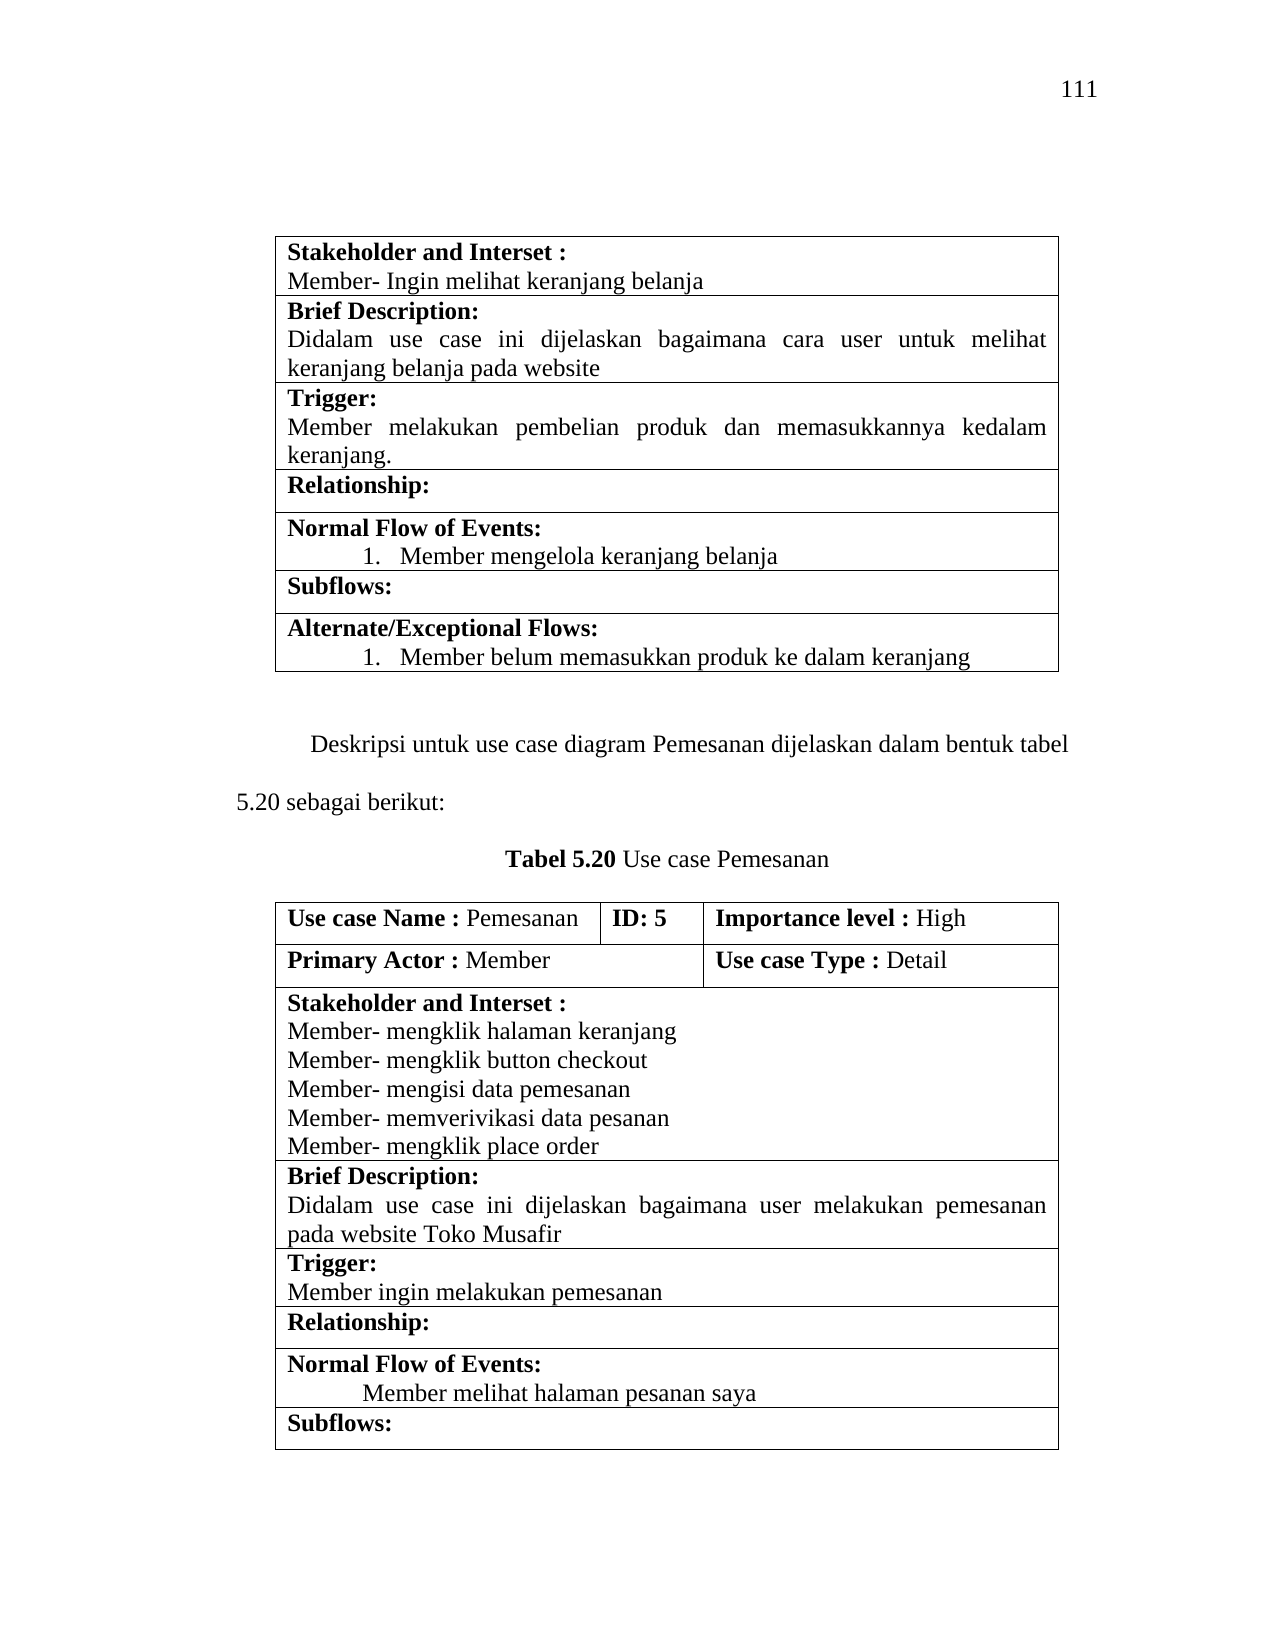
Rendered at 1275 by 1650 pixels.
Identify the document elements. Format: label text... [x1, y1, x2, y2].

table_cell Brief Description: Didalam use case ini dijelaskan bagaimana user melakukan pemesanan pada website Toko Musafir [276, 1161, 1058, 1247]
table_cell Brief Description: Didalam use case ini dijelaskan bagaimana cara user untuk melihat keranjang belanja pada website [276, 296, 1058, 382]
table_cell Normal Flow of Events: Member mengelola keranjang belanja [276, 513, 1058, 570]
table_header Importance level : High [704, 903, 1058, 944]
table_header ID: 5 [601, 903, 703, 944]
table_header Use case Name : Pemesanan [276, 903, 600, 944]
text Tabel 5.20 Use case Pemesanan [236, 844, 1098, 873]
table_cell Primary Actor : Member [276, 945, 703, 987]
table_cell Trigger: Member melakukan pembelian produk dan memasukkannya kedalam keranjang. [276, 383, 1058, 469]
table_cell Subflows: [276, 571, 1058, 612]
table_cell Alternate/Exceptional Flows: Member belum memasukkan produk ke dalam keranjang [276, 614, 1058, 671]
table_cell Relationship: [276, 470, 1058, 512]
table_cell Use case Type : Detail [704, 945, 1058, 987]
table_cell Relationship: [276, 1307, 1058, 1348]
table_cell Subflows: [276, 1408, 1058, 1449]
table_cell Stakeholder and Interset : Member- Ingin melihat keranjang belanja [276, 237, 1058, 295]
text Deskripsi untuk use case diagram Pemesanan dijelaskan dalam bentuk tabel 5.20 sebagai berikut: [236, 729, 1098, 816]
table_cell Normal Flow of Events: Member melihat halaman pesanan saya [276, 1349, 1058, 1407]
table_cell Trigger: Member ingin melakukan pemesanan [276, 1249, 1058, 1306]
table_cell Stakeholder and Interset : Member- mengklik halaman keranjang Member- mengklik button checkout Member- mengisi data pemesanan Member- memverivikasi data pesanan Member- mengklik place order [276, 988, 1058, 1160]
